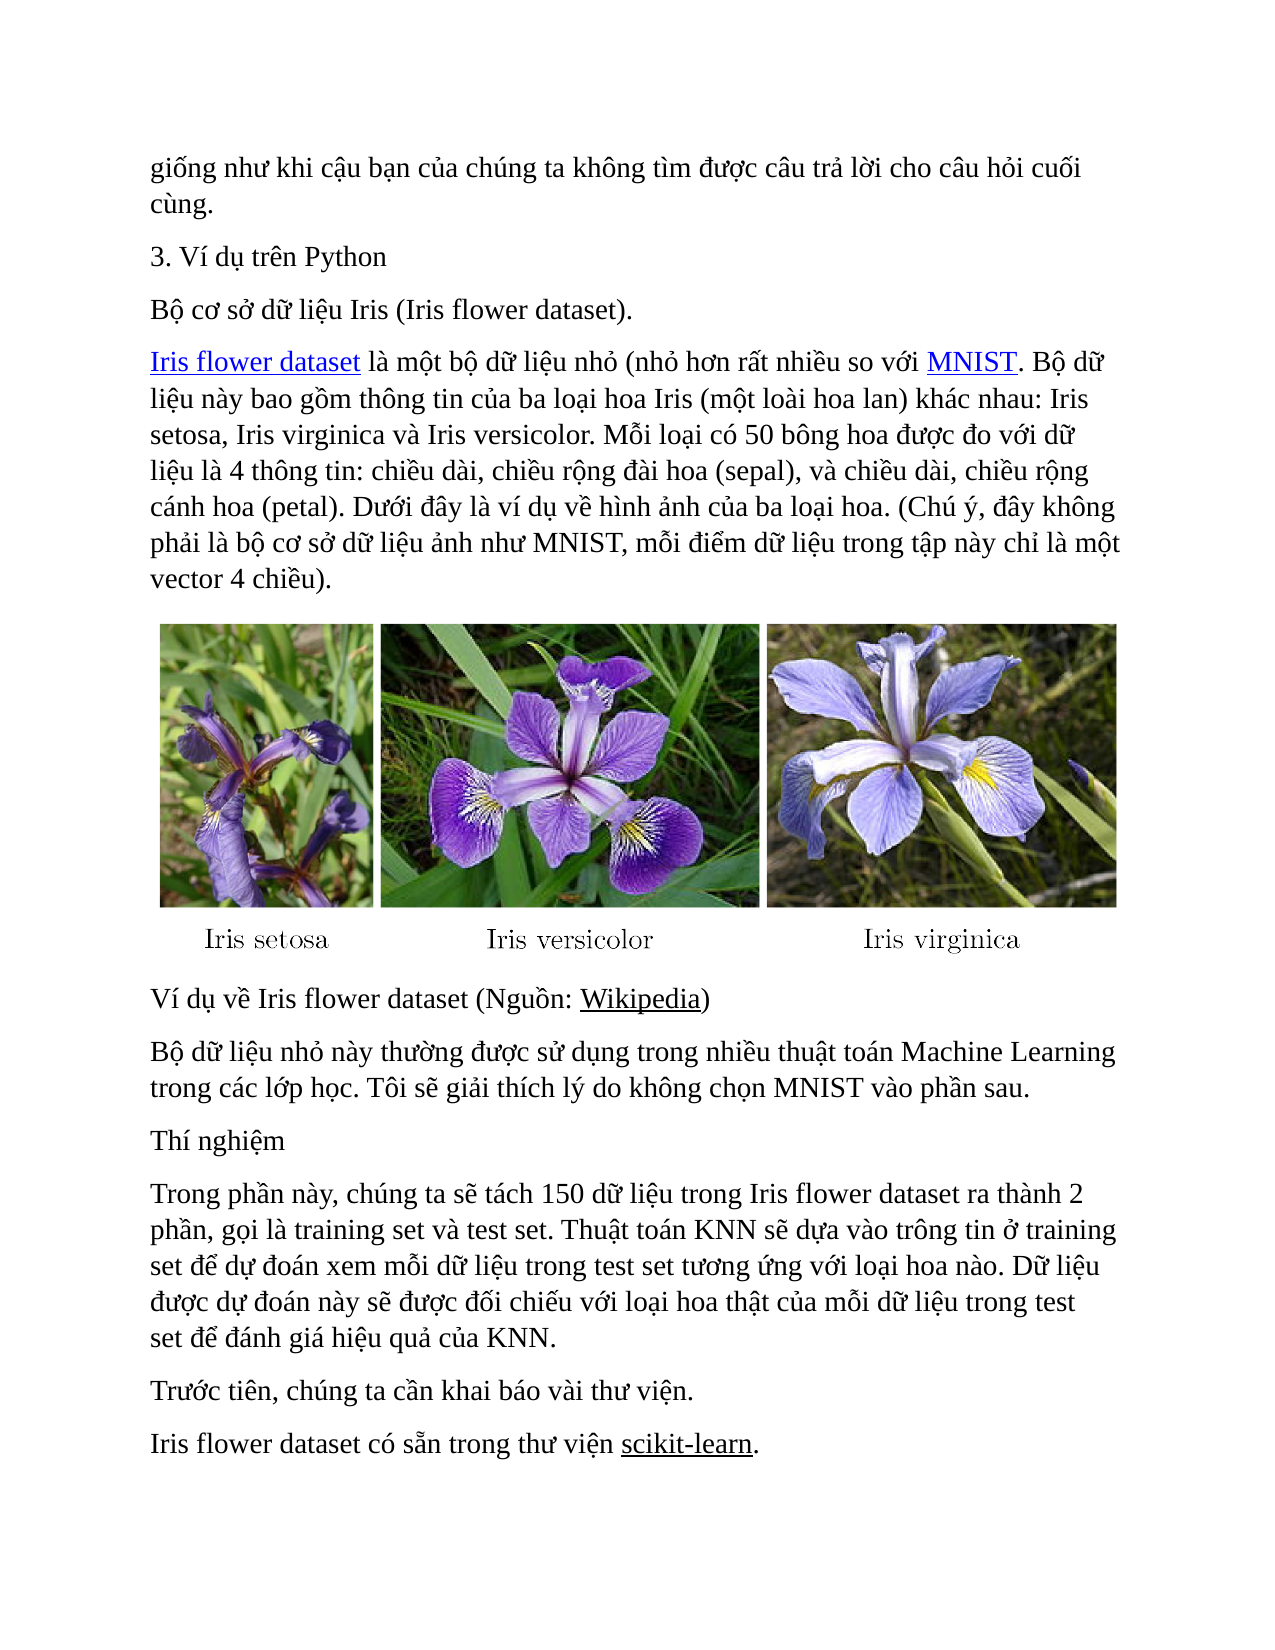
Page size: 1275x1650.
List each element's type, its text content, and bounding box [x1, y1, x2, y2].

text Bộ dữ liệu nhỏ này thường được sử dụng trong nhiều thuật toán Machine Learning trong các lớp học. Tôi sẽ giải thích lý do không chọn MNIST vào phần sau. [150, 1034, 1125, 1104]
picture [150, 614, 1125, 963]
text Thí nghiệm [150, 1123, 1125, 1157]
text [150, 150, 1125, 220]
text 3. Ví dụ trên Python [150, 239, 1125, 272]
text Ví dụ về Iris flower dataset (Nguồn: Wikipedia) [150, 981, 1125, 1015]
text Iris flower dataset là một bộ dữ liệu nhỏ (nhỏ hơn rất nhiều so với MNIST. Bộ dữ liệu này bao gồm thông tin của ba loại hoa Iris (một loài hoa lan) khác nhau: Iris setosa, Iris virginica và Iris versicolor. Mỗi loại có 50 bông hoa được đo với dữ liệu là 4 thông tin: chiều dài, chiều rộng đài hoa (sepal), và chiều dài, chiều rộng cánh hoa (petal). Dưới đây là ví dụ về hình ảnh của ba loại hoa. (Chú ý, đây không phải là bộ cơ sở dữ liệu ảnh như MNIST, mỗi điểm dữ liệu trong tập này chỉ là một vector 4 chiều). [150, 344, 1125, 595]
text Iris flower dataset có sẵn trong thư viện scikit-learn. [150, 1426, 1125, 1459]
text Bộ cơ sở dữ liệu Iris (Iris flower dataset). [150, 292, 1125, 325]
text Trong phần này, chúng ta sẽ tách 150 dữ liệu trong Iris flower dataset ra thành 2 phần, gọi là training set và test set. Thuật toán KNN sẽ dựa vào trông tin ở training set để dự đoán xem mỗi dữ liệu trong test set tương ứng với loại hoa nào. Dữ liệu được dự đoán này sẽ được đối chiếu với loại hoa thật của mỗi dữ liệu trong test set để đánh giá hiệu quả của KNN. [150, 1176, 1125, 1354]
text Trước tiên, chúng ta cần khai báo vài thư viện. [150, 1373, 1125, 1407]
